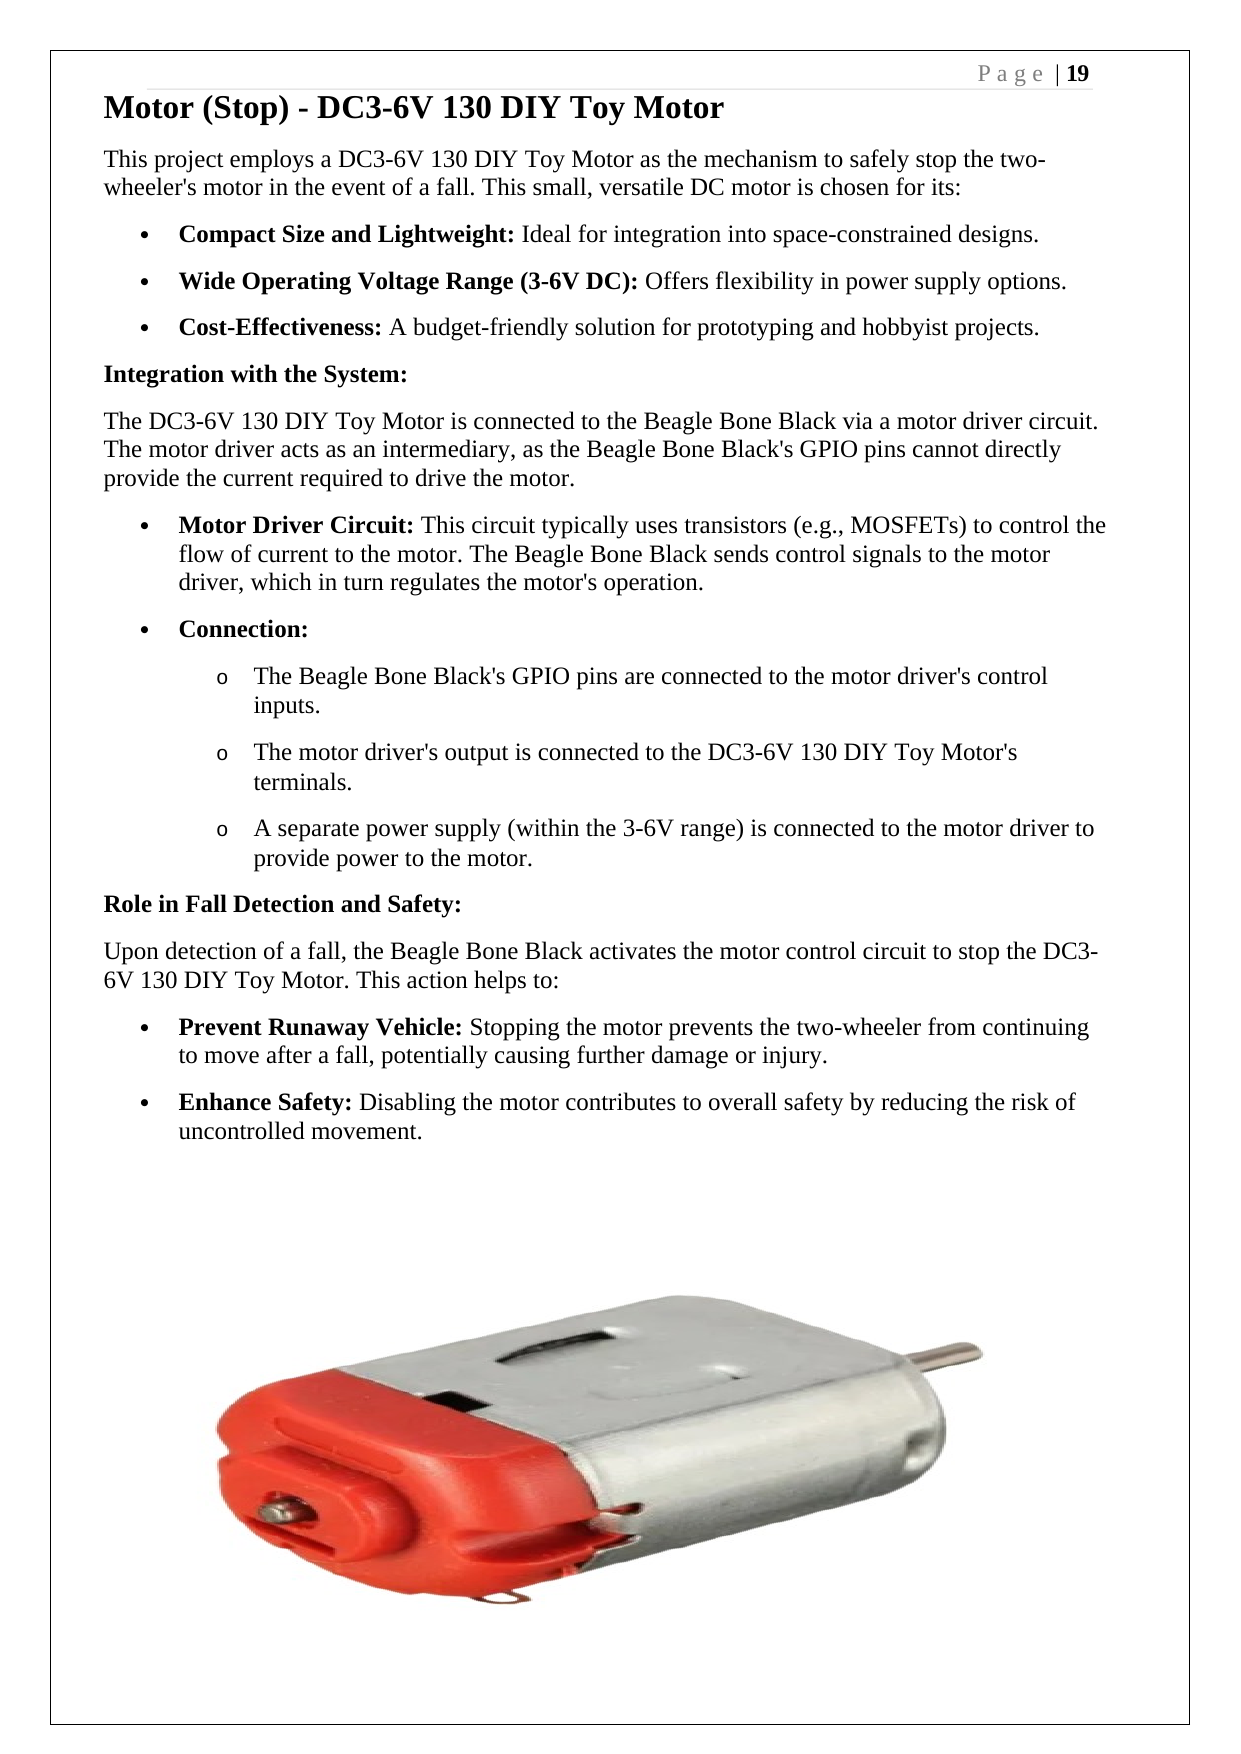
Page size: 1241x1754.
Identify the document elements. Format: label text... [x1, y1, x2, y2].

list Prevent Runaway Vehicle: Stopping the motor prevents the two-wheeler from continuing to move after a fall, potentially causing further damage or injury. [141, 1012, 1107, 1069]
text Motor (Stop) - DC3-6V 130 DIY Toy Motor [103, 87, 1107, 126]
list A separate power supply (within the 3-6V range) is connected to the motor driver to provide power to the motor. [216, 813, 1107, 872]
list The Beagle Bone Black's GPIO pins are connected to the motor driver's control inputs. [216, 661, 1107, 719]
list Compact Size and Lightweight: Ideal for integration into space-constrained designs. [141, 219, 1107, 248]
list The motor driver's output is connected to the DC3-6V 130 DIY Toy Motor's terminals. [216, 737, 1107, 795]
picture [103, 1209, 1100, 1667]
list Connection: [141, 614, 1107, 643]
list Motor Driver Circuit: This circuit typically uses transistors (e.g., MOSFETs) to control the flow of current to the motor. The Beagle Bone Black sends control signals to the motor driver, which in turn regulates the motor's operation. [141, 510, 1107, 596]
text Role in Fall Detection and Safety: [103, 889, 1107, 918]
list Wide Operating Voltage Range (3-6V DC): Offers flexibility in power supply options. [141, 266, 1107, 294]
text The DC3-6V 130 DIY Toy Motor is connected to the Beagle Bone Black via a motor driver circuit. The motor driver acts as an intermediary, as the Beagle Bone Black's GPIO pins cannot directly provide the current required to drive the motor. [103, 406, 1107, 492]
list Cost-Effectiveness: A budget-friendly solution for prototyping and hobbyist projects. [141, 312, 1107, 341]
text Integration with the System: [103, 359, 1107, 388]
text Upon detection of a fall, the Beagle Bone Black activates the motor control circuit to stop the DC3-6V 130 DIY Toy Motor. This action helps to: [103, 936, 1107, 994]
list Enhance Safety: Disabling the motor contributes to overall safety by reducing the risk of uncontrolled movement. [141, 1087, 1107, 1144]
text This project employs a DC3-6V 130 DIY Toy Motor as the mechanism to safely stop the two-wheeler's motor in the event of a fall. This small, versatile DC motor is chosen for its: [103, 144, 1107, 201]
